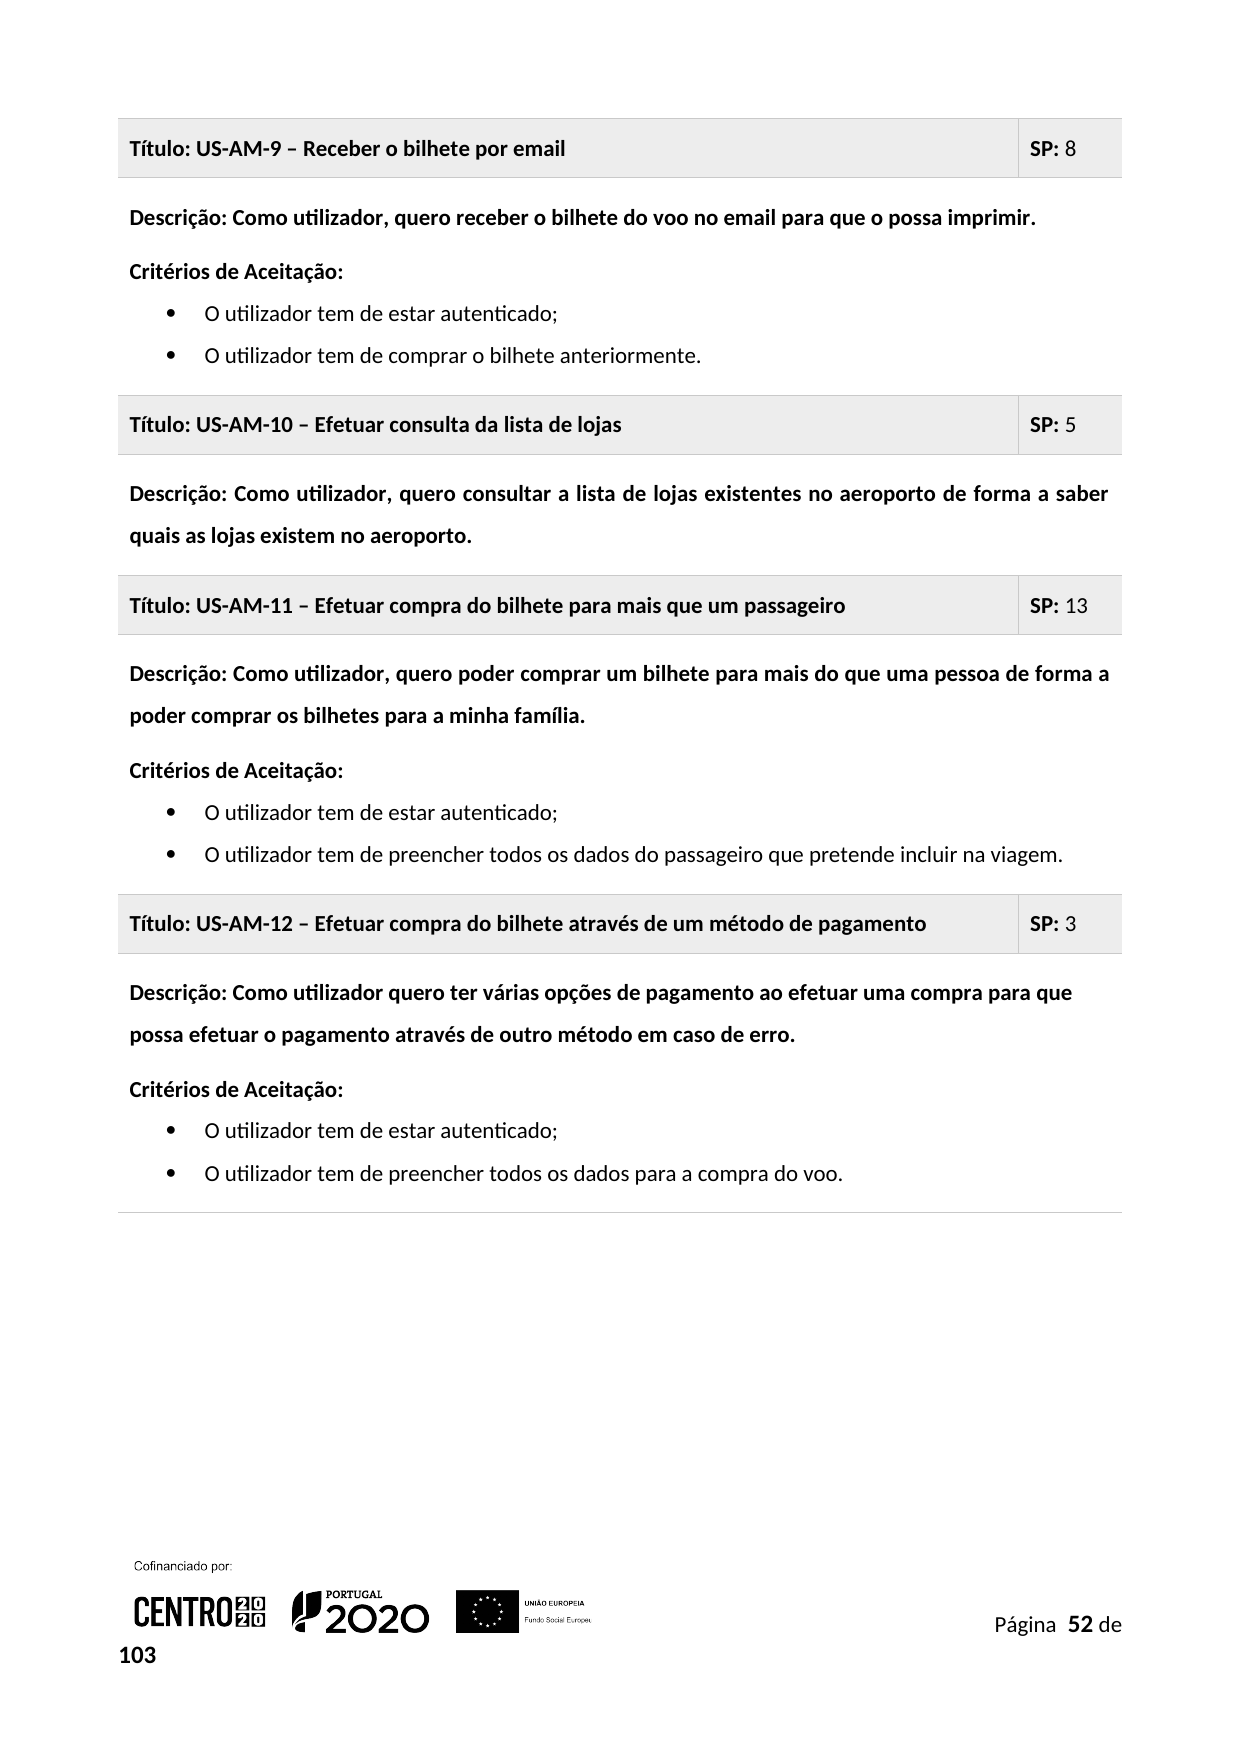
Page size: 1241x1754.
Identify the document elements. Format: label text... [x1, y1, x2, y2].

table_cell Título: US-AM-11 – Efetuar compra do bilhete para mais que um passageiro [118, 576, 1018, 634]
picture [134, 1561, 592, 1633]
table_cell Título: US-AM-12 – Efetuar compra do bilhete através de um método de pagamento [118, 895, 1018, 953]
table_header Título: US-AM-9 – Receber o bilhete por email [118, 119, 1018, 177]
table_header SP: 8 [1019, 119, 1122, 177]
table_cell Descrição: Como utilizador, quero poder comprar um bilhete para mais do que uma pessoa de forma a poder comprar os bilhetes para a minha família. Critérios de Aceitação: O utilizador tem de estar autenticado; O utilizador tem de preencher todos os dados do passageiro que pretende incluir na viagem. [118, 635, 1122, 894]
table_cell SP: 13 [1019, 576, 1122, 634]
table_cell Título: US-AM-10 – Efetuar consulta da lista de lojas [118, 396, 1018, 454]
table_cell SP: 5 [1019, 396, 1122, 454]
table_cell Descrição: Como utilizador, quero receber o bilhete do voo no email para que o possa imprimir. Critérios de Aceitação: O utilizador tem de estar autenticado; O utilizador tem de comprar o bilhete anteriormente. [118, 178, 1122, 395]
table_cell Descrição: Como utilizador quero ter várias opções de pagamento ao efetuar uma compra para que possa efetuar o pagamento através de outro método em caso de erro. Critérios de Aceitação: O utilizador tem de estar autenticado; O utilizador tem de preencher todos os dados para a compra do voo. [118, 954, 1122, 1212]
table_cell SP: 3 [1019, 895, 1122, 953]
table_cell Descrição: Como utilizador, quero consultar a lista de lojas existentes no aeroporto de forma a saber quais as lojas existem no aeroporto. [118, 455, 1122, 575]
